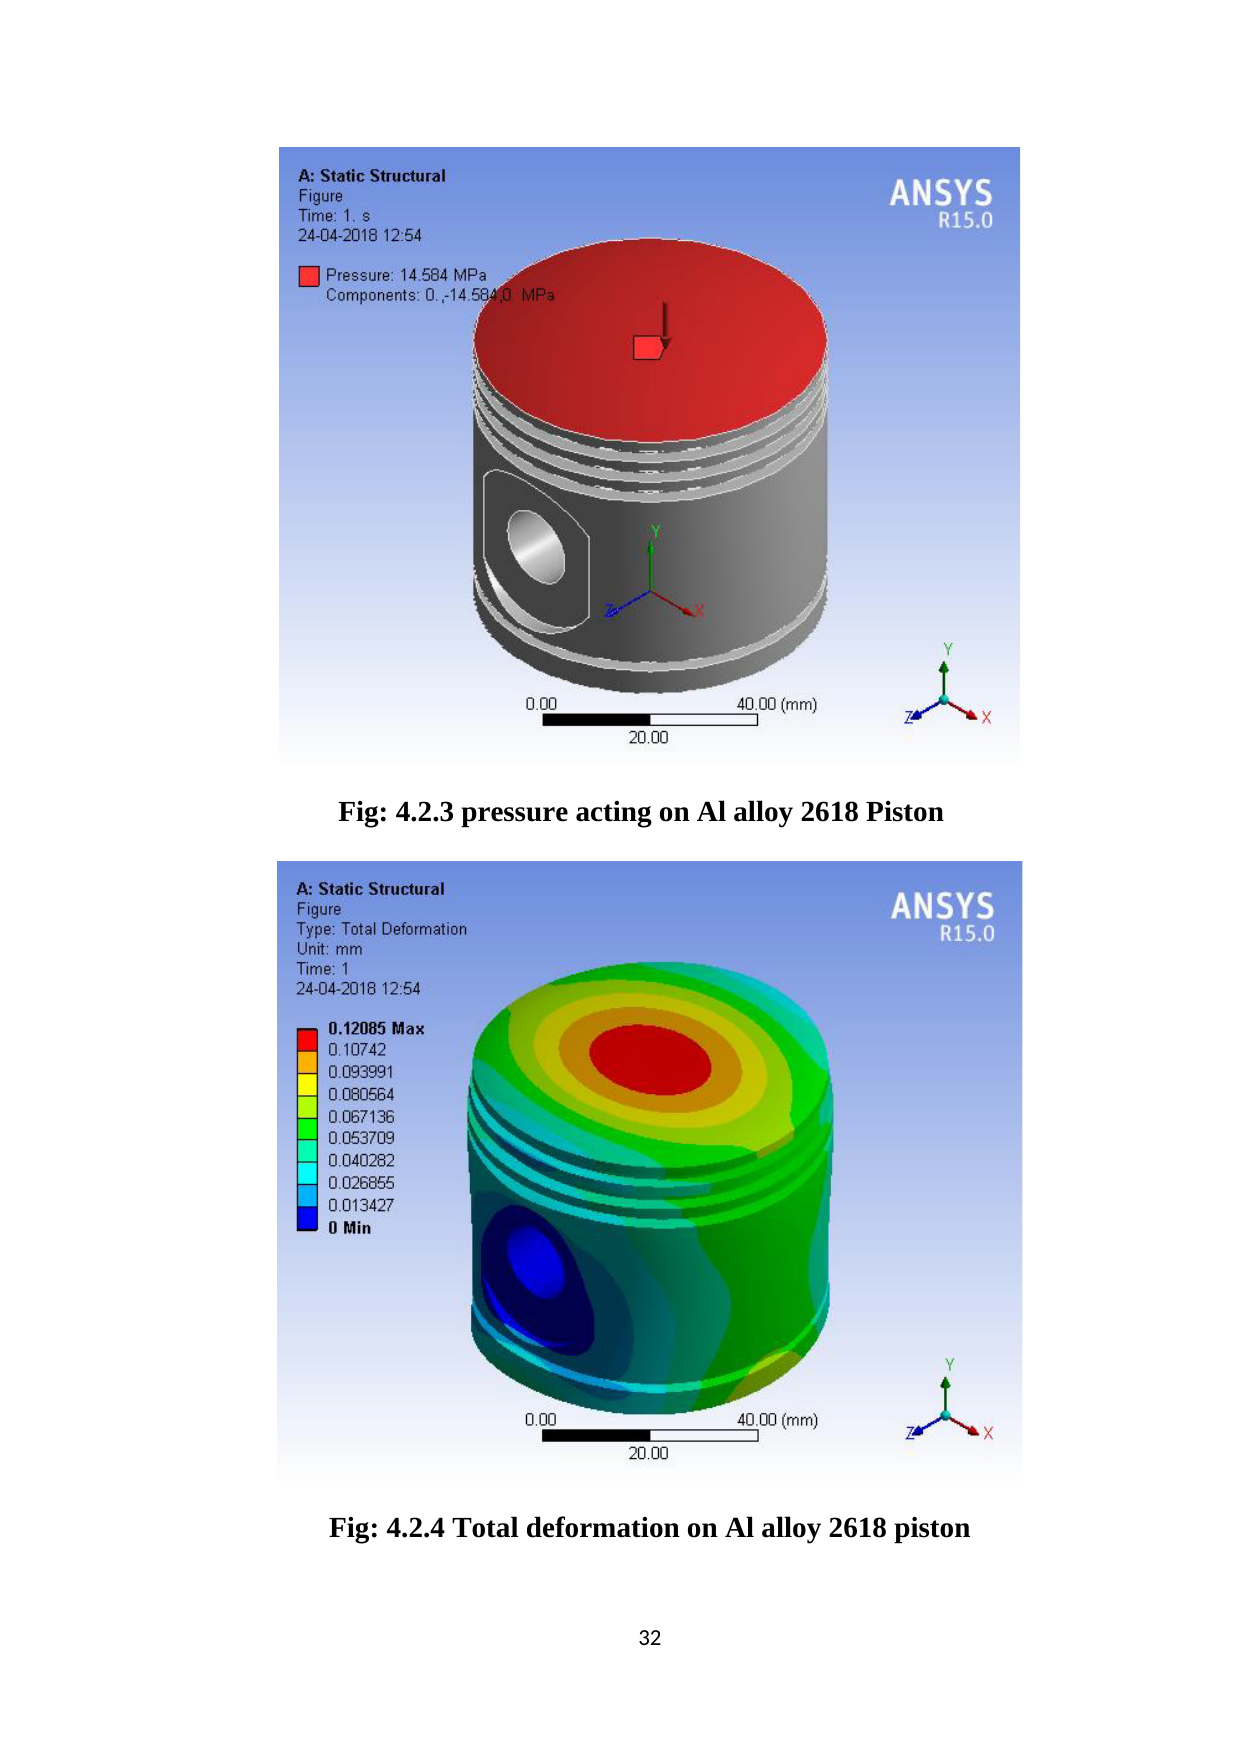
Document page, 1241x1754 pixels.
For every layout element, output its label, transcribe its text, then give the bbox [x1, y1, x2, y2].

text Fig: 4.2.3 pressure acting on Al alloy 2618 Piston [207, 794, 1092, 827]
text Fig: 4.2.4 Total deformation on Al alloy 2618 piston [207, 1511, 1092, 1544]
